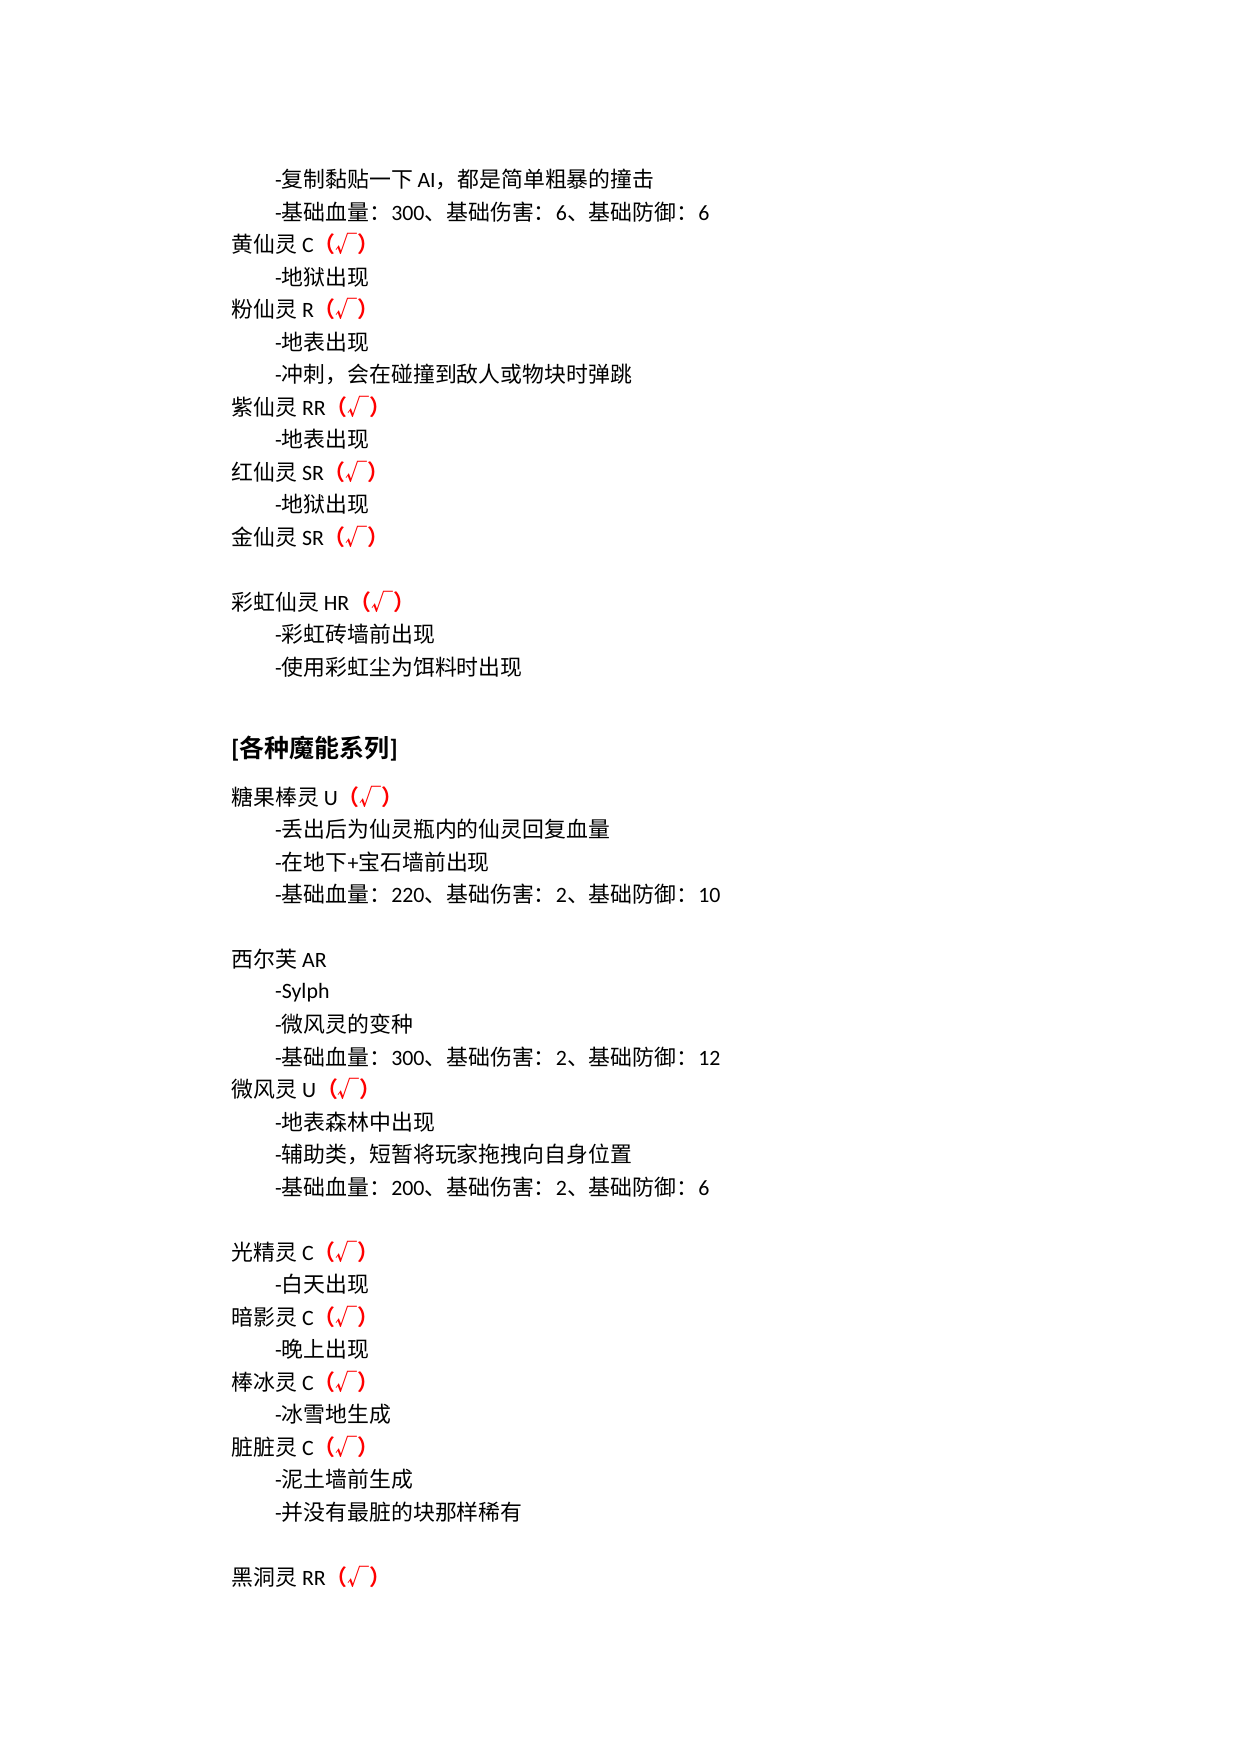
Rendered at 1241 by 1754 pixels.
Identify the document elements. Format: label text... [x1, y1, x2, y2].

text -地表出现 [231, 324, 1053, 357]
text -地表森林中出现 [231, 1104, 1053, 1137]
text -在地下+宝石墙前出现 [231, 844, 1053, 877]
text -基础血量：220、基础伤害：2、基础防御：10 [231, 877, 1053, 909]
text -基础血量：300、基础伤害：6、基础防御：6 [231, 194, 1053, 227]
text -微风灵的变种 [231, 1007, 1053, 1039]
text -基础血量：300、基础伤害：2、基础防御：12 [231, 1039, 1053, 1072]
text 彩虹仙灵 HR（√） [187, 584, 1053, 617]
text -Sylph [231, 974, 1053, 1007]
text -地表出现 [231, 422, 1053, 454]
text -并没有最脏的块那样稀有 [231, 1494, 1053, 1527]
text 西尔芙 AR [187, 942, 1053, 974]
text -丢出后为仙灵瓶内的仙灵回复血量 [231, 812, 1053, 844]
text 微风灵 U（√） [187, 1072, 1053, 1104]
text -地狱出现 [231, 487, 1053, 519]
text -泥土墙前生成 [231, 1462, 1053, 1494]
text [各种魔能系列] [187, 714, 1053, 779]
text -复制黏贴一下AI，都是简单粗暴的撞击 [231, 162, 1053, 194]
text 红仙灵 SR（√） [187, 454, 1053, 487]
text -白天出现 [231, 1267, 1053, 1299]
text 脏脏灵 C（√） [187, 1429, 1053, 1462]
text 棒冰灵 C（√） [187, 1364, 1053, 1397]
text 黑洞灵 RR（√） [187, 1559, 1053, 1592]
text -基础血量：200、基础伤害：2、基础防御：6 [231, 1169, 1053, 1202]
text -地狱出现 [231, 259, 1053, 292]
text 暗影灵 C（√） [187, 1299, 1053, 1332]
text -冰雪地生成 [231, 1397, 1053, 1429]
text 粉仙灵 R（√） [187, 292, 1053, 324]
text 糖果棒灵 U（√） [187, 779, 1053, 812]
text -冲刺，会在碰撞到敌人或物块时弹跳 [231, 357, 1053, 389]
text -辅助类，短暂将玩家拖拽向自身位置 [231, 1137, 1053, 1169]
text -晚上出现 [231, 1332, 1053, 1364]
text -使用彩虹尘为饵料时出现 [231, 649, 1053, 682]
text 光精灵 C（√） [187, 1234, 1053, 1267]
text 紫仙灵 RR（√） [187, 389, 1053, 422]
text -彩虹砖墙前出现 [231, 617, 1053, 649]
text 金仙灵 SR（√） [187, 519, 1053, 552]
text 黄仙灵 C（√） [187, 227, 1053, 259]
